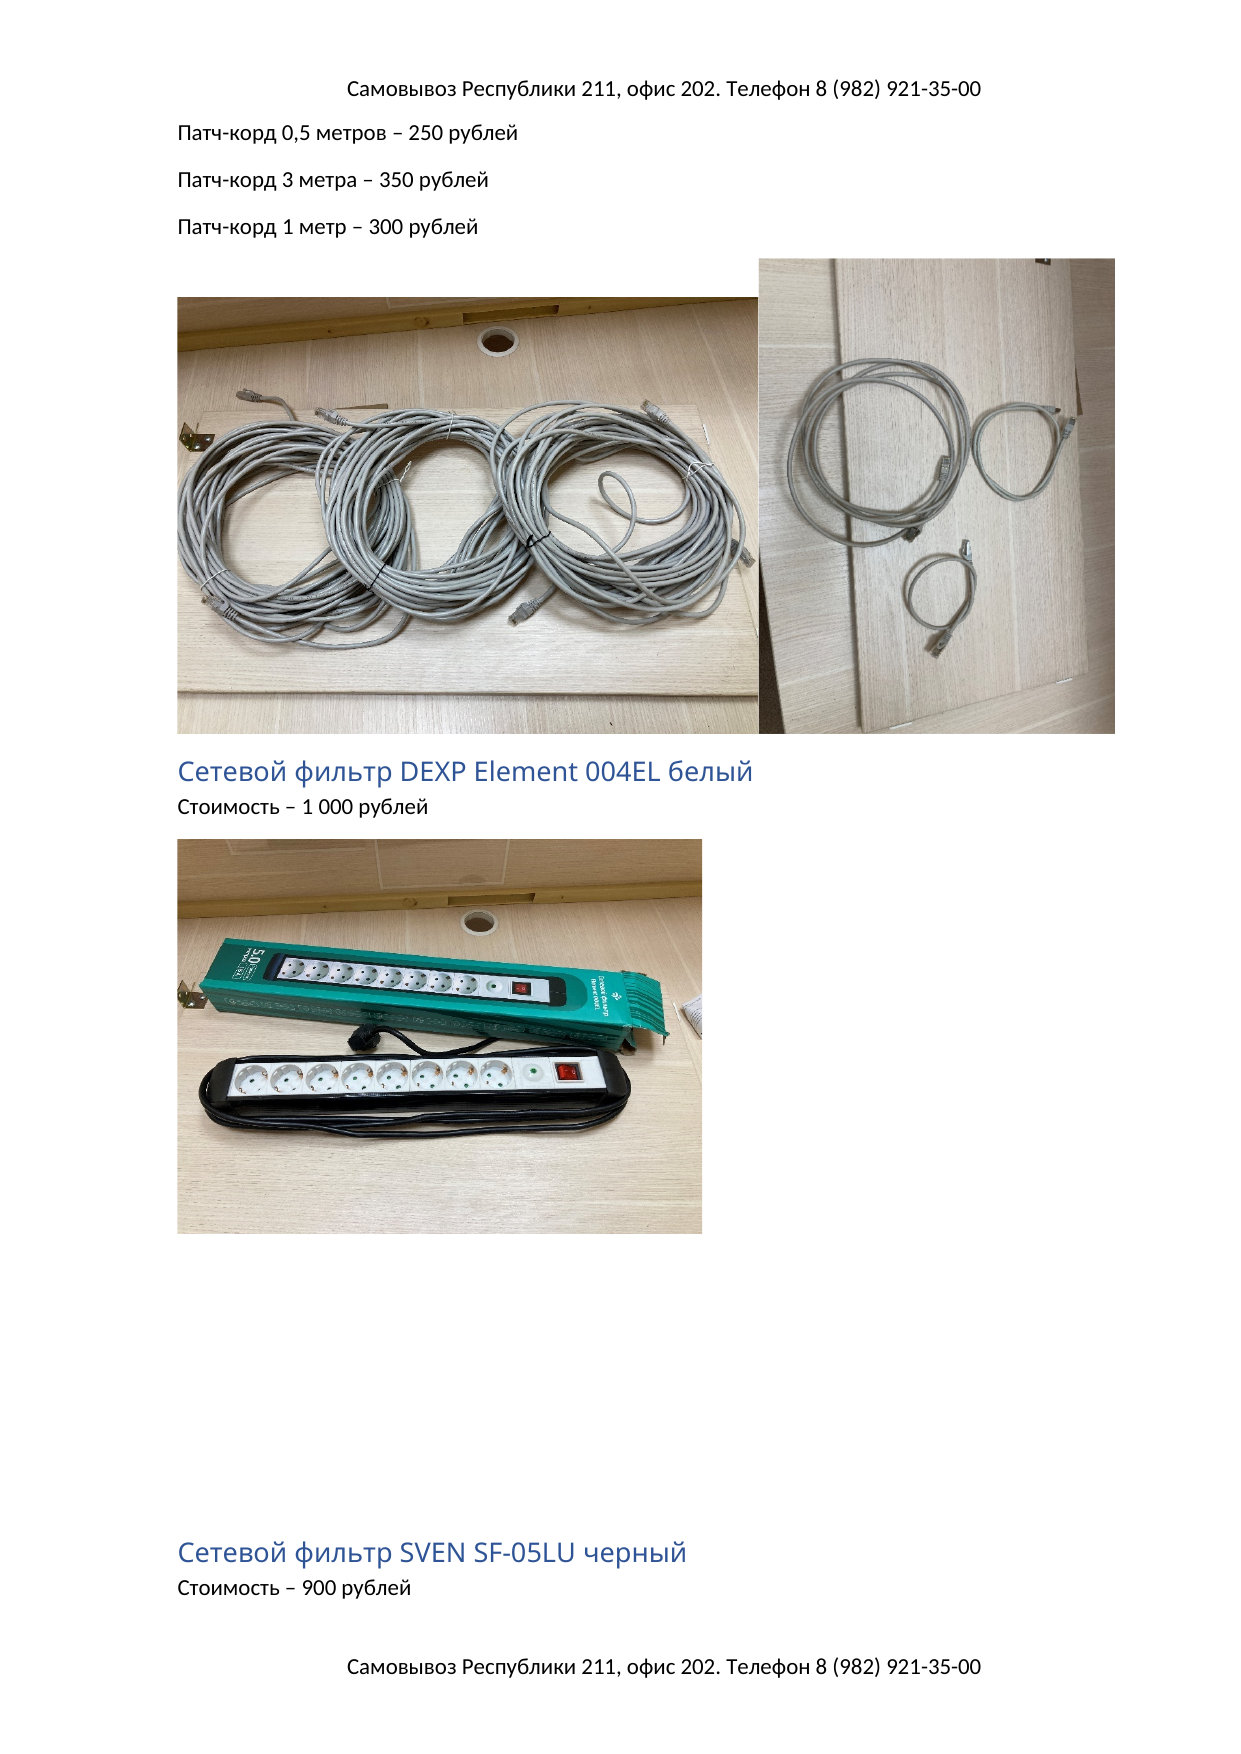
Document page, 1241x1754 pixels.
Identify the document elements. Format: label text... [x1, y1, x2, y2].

picture [177, 839, 703, 1234]
text Стоимость – 1 000 рублей [177, 792, 1152, 821]
text Патч-корд 3 метра – 350 рублей [177, 165, 1152, 193]
text Патч-корд 1 метр – 300 рублей [177, 212, 1152, 240]
subtitle Сетевой фильтр DEXP Element 004EL белый [177, 753, 1152, 789]
subtitle Сетевой фильтр SVEN SF-05LU черный [177, 1533, 1152, 1570]
picture [759, 259, 1115, 733]
text Стоимость – 900 рублей [177, 1573, 1152, 1601]
text Патч-корд 0,5 метров – 250 рублей [177, 118, 1152, 146]
picture [177, 297, 758, 734]
